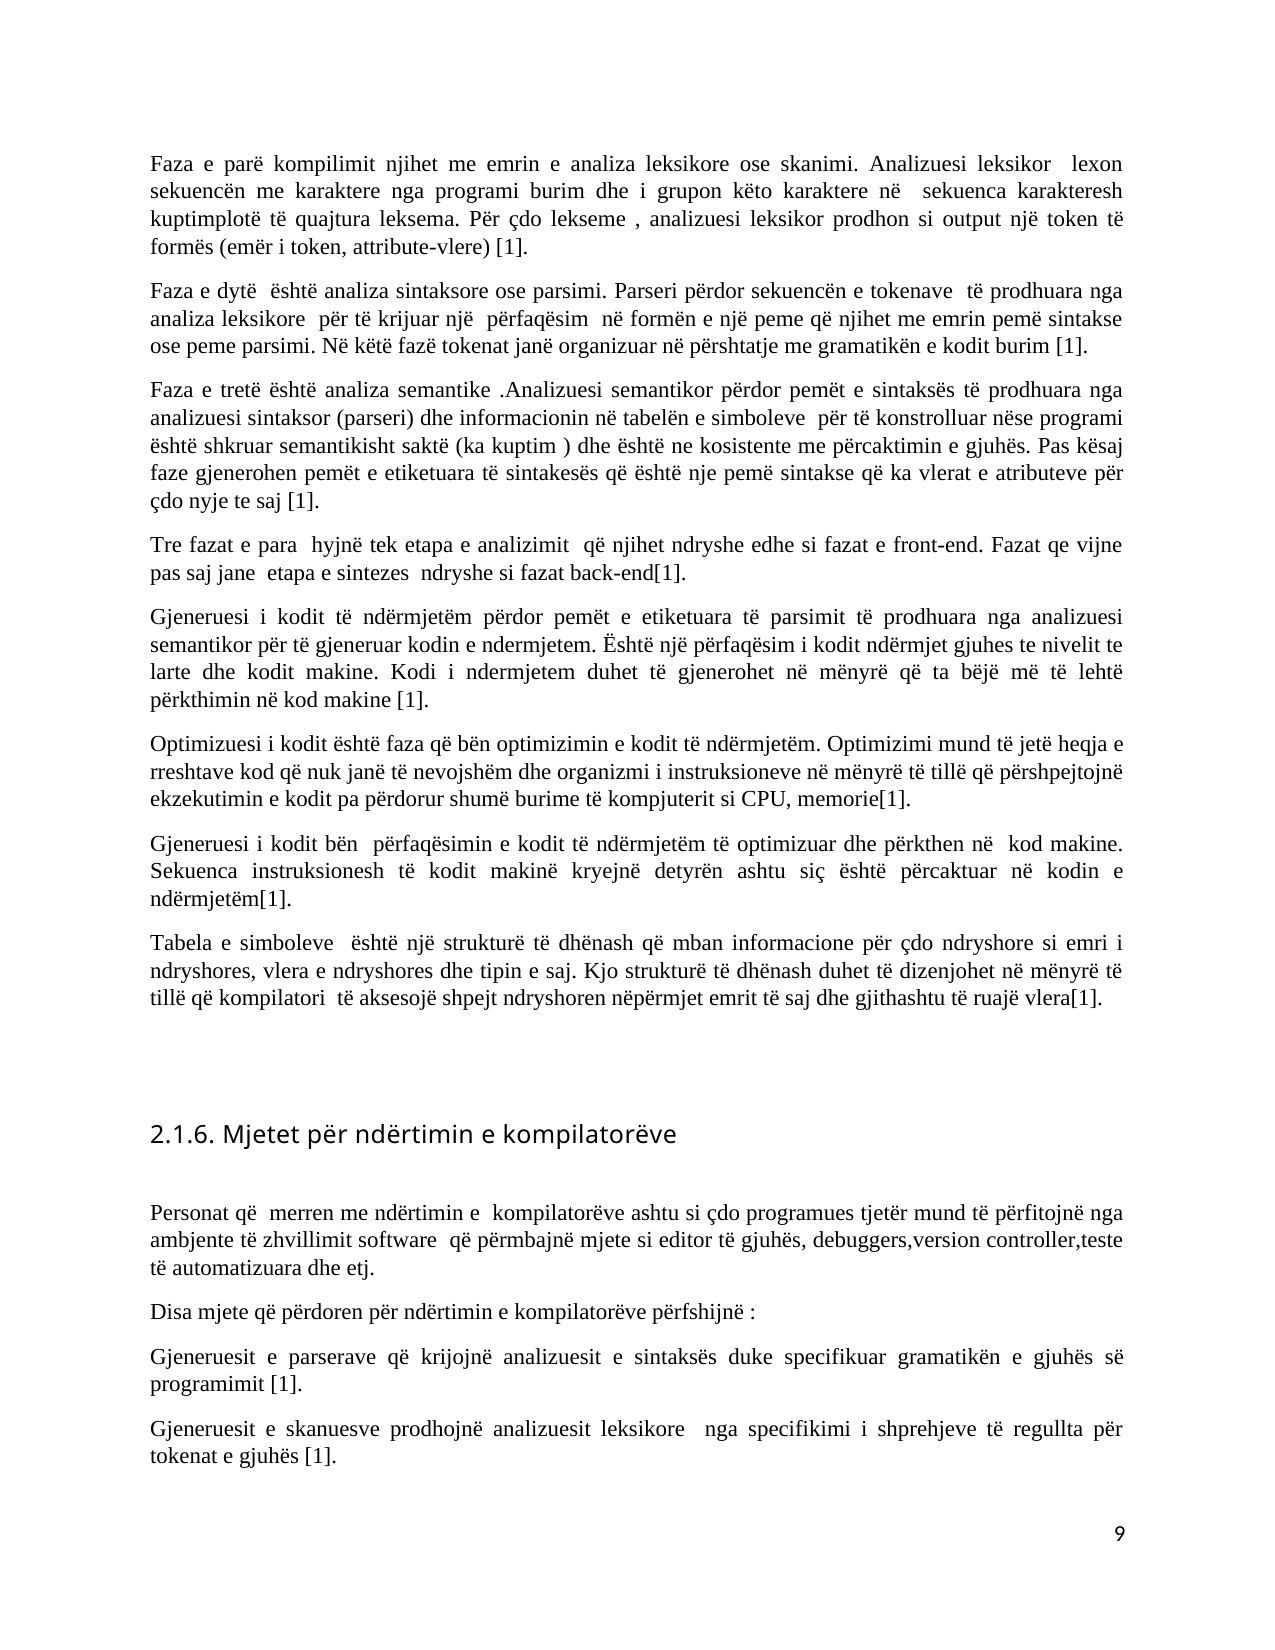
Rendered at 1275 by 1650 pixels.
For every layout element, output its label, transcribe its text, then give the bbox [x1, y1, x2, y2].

text Gjeneruesit e skanuesve prodhojnë analizuesit leksikore nga specifikimi i shprehjeve të regullta për tokenat e gjuhës [1]. [150, 1414, 1125, 1468]
text Faza e dytë është analiza sintaksore ose parsimi. Parseri përdor sekuencën e tokenave të prodhuara nga analiza leksikore për të krijuar një përfaqësim në formën e një peme që njihet me emrin pemë sintakse ose peme parsimi. Në këtë fazë tokenat janë organizuar në përshtatje me gramatikën e kodit burim [1]. [150, 277, 1125, 359]
text Gjeneruesi i kodit të ndërmjetëm përdor pemët e etiketuara të parsimit të prodhuara nga analizuesi semantikor për të gjeneruar kodin e ndermjetem. Është një përfaqësim i kodit ndërmjet gjuhes te nivelit te larte dhe kodit makine. Kodi i ndermjetem duhet të gjenerohet në mënyrë që ta bëjë më të lehtë përkthimin në kod makine [1]. [150, 603, 1125, 712]
text Optimizuesi i kodit është faza që bën optimizimin e kodit të ndërmjetëm. Optimizimi mund të jetë heqja e rreshtave kod që nuk janë të nevojshëm dhe organizmi i instruksioneve në mënyrë të tillë që përshpejtojnë ekzekutimin e kodit pa përdorur shumë burime të kompjuterit si CPU, memorie[1]. [150, 730, 1125, 812]
text Faza e tretë është analiza semantike .Analizuesi semantikor përdor pemët e sintaksës të prodhuara nga analizuesi sintaksor (parseri) dhe informacionin në tabelën e simboleve për të konstrolluar nëse programi është shkruar semantikisht saktë (ka kuptim ) dhe është ne kosistente me përcaktimin e gjuhës. Pas kësaj faze gjenerohen pemët e etiketuara të sintakesës që është nje pemë sintakse që ka vlerat e atributeve për çdo nyje te saj [1]. [150, 377, 1125, 513]
text Gjeneruesi i kodit bën përfaqësimin e kodit të ndërmjetëm të optimizuar dhe përkthen në kod makine. Sekuenca instruksionesh të kodit makinë kryejnë detyrën ashtu siç është përcaktuar në kodin e ndërmjetëm[1]. [150, 830, 1125, 911]
text Disa mjete që përdoren për ndërtimin e kompilatorëve përfshijnë : [150, 1298, 1125, 1325]
text Tre fazat e para hyjnë tek etapa e analizimit që njihet ndryshe edhe si fazat e front-end. Fazat qe vijne pas saj jane etapa e sintezes ndryshe si fazat back-end[1]. [150, 531, 1125, 585]
text Faza e parë kompilimit njihet me emrin e analiza leksikore ose skanimi. Analizuesi leksikor lexon sekuencën me karaktere nga programi burim dhe i grupon këto karaktere në sekuenca karakteresh kuptimplotë të quajtura leksema. Për çdo lekseme , analizuesi leksikor prodhon si output një token të formës (emër i token, attribute-vlere) [1]. [150, 150, 1125, 259]
subtitle 2.1.6. Mjetet për ndërtimin e kompilatorëve [150, 1117, 1125, 1151]
text Personat që merren me ndërtimin e kompilatorëve ashtu si çdo programues tjetër mund të përfitojnë nga ambjente të zhvillimit software që përmbajnë mjete si editor të gjuhës, debuggers,version controller,teste të automatizuara dhe etj. [150, 1199, 1125, 1281]
text Tabela e simboleve është një strukturë të dhënash që mban informacione për çdo ndryshore si emri i ndryshores, vlera e ndryshores dhe tipin e saj. Kjo strukturë të dhënash duhet të dizenjohet në mënyrë të tillë që kompilatori të aksesojë shpejt ndryshoren nëpërmjet emrit të saj dhe gjithashtu të ruajë vlera[1]. [150, 929, 1125, 1011]
text Gjeneruesit e parserave që krijojnë analizuesit e sintaksës duke specifikuar gramatikën e gjuhës së programimit [1]. [150, 1343, 1125, 1397]
